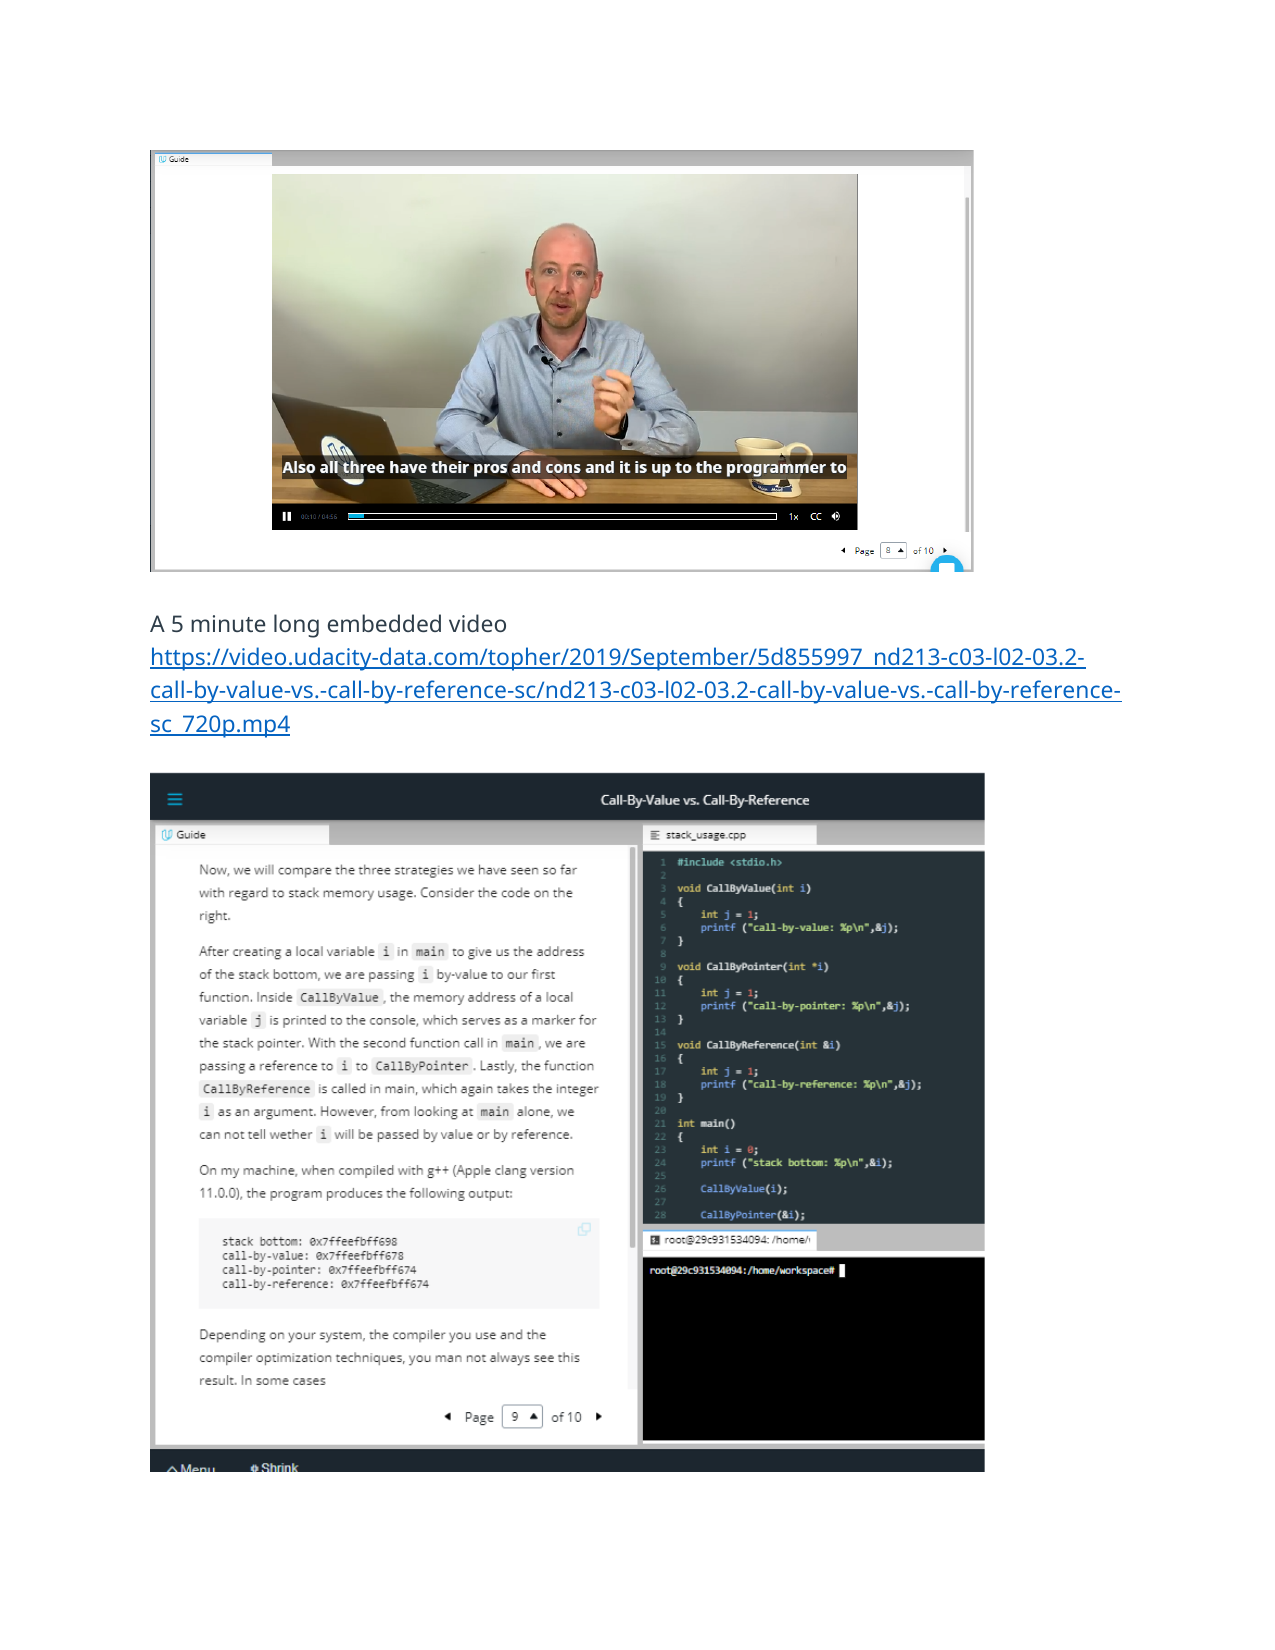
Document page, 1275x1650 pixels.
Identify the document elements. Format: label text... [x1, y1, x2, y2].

picture [150, 150, 974, 572]
subtitle A 5 minute long embedded video [150, 605, 1125, 639]
subtitle https://video.udacity-data.com/topher/2019/September/5d855997_nd213-c03-l02-03.2-call-by-value-vs.-call-by-reference-sc/nd213-c03-l02-03.2-call-by-value-vs.-call-by-reference-sc_720p.mp4 [150, 639, 1125, 739]
picture [150, 772, 985, 1472]
